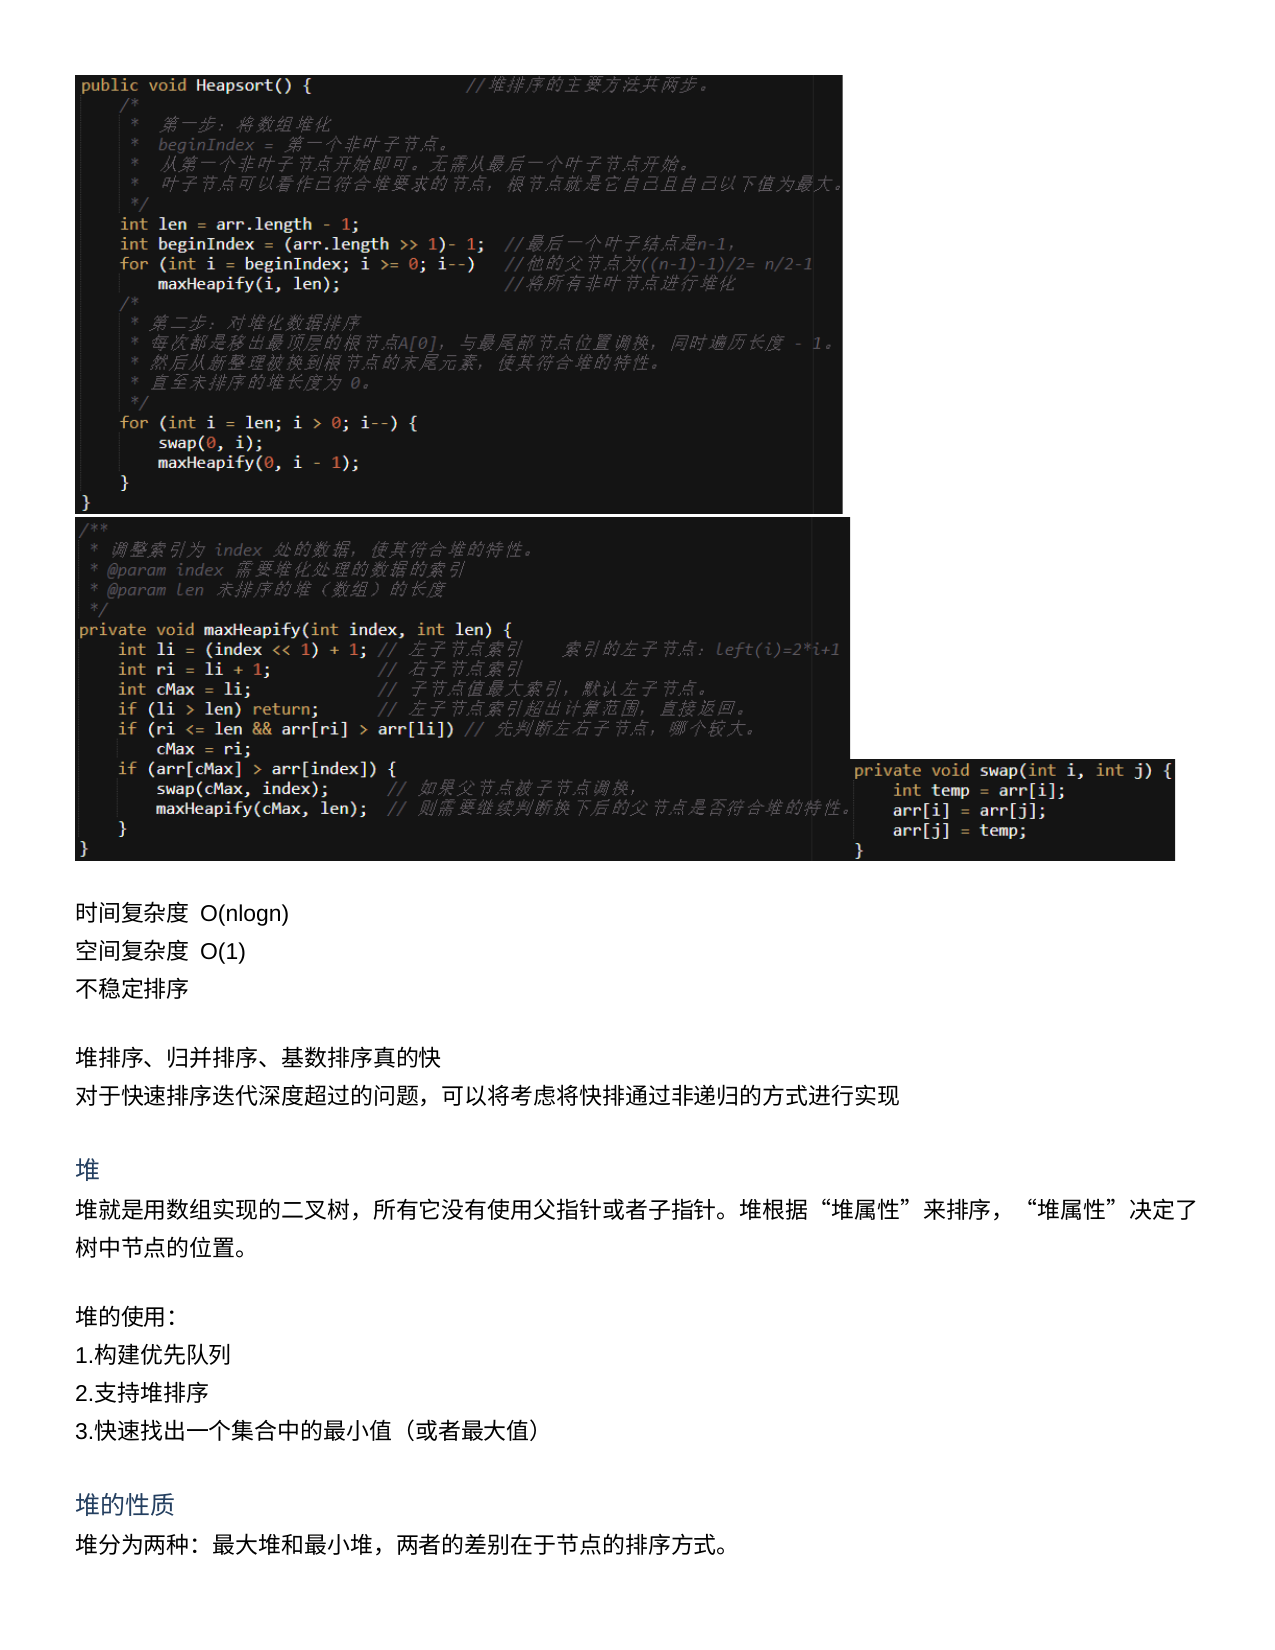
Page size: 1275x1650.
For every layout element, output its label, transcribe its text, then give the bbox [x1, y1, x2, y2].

text 对于快速排序迭代深度超过的问题，可以将考虑将快排通过非递归的方式进行实现 [75, 1078, 1200, 1111]
text 堆排序、归并排序、基数排序真的快 [75, 1039, 1200, 1073]
text 堆的使用： [75, 1298, 1200, 1332]
text 3.快速找出一个集合中的最小值（或者最大值） [75, 1413, 1200, 1446]
text 堆分为两种：最大堆和最小堆，两者的差别在于节点的排序方式。 [75, 1527, 1200, 1560]
text 2.支持堆排序 [75, 1374, 1200, 1408]
text 不稳定排序 [75, 971, 1200, 1004]
subtitle 堆的性质 [75, 1485, 1200, 1521]
text 时间复杂度 O(nlogn) [75, 895, 1200, 928]
subtitle 堆 [75, 1150, 1200, 1186]
text 空间复杂度 O(1) [75, 933, 1200, 966]
text 1.构建优先队列 [75, 1336, 1200, 1370]
text 堆就是用数组实现的二叉树，所有它没有使用父指针或者子指针。堆根据“堆属性”来排序，“堆属性”决定了树中节点的位置。 [75, 1192, 1200, 1263]
